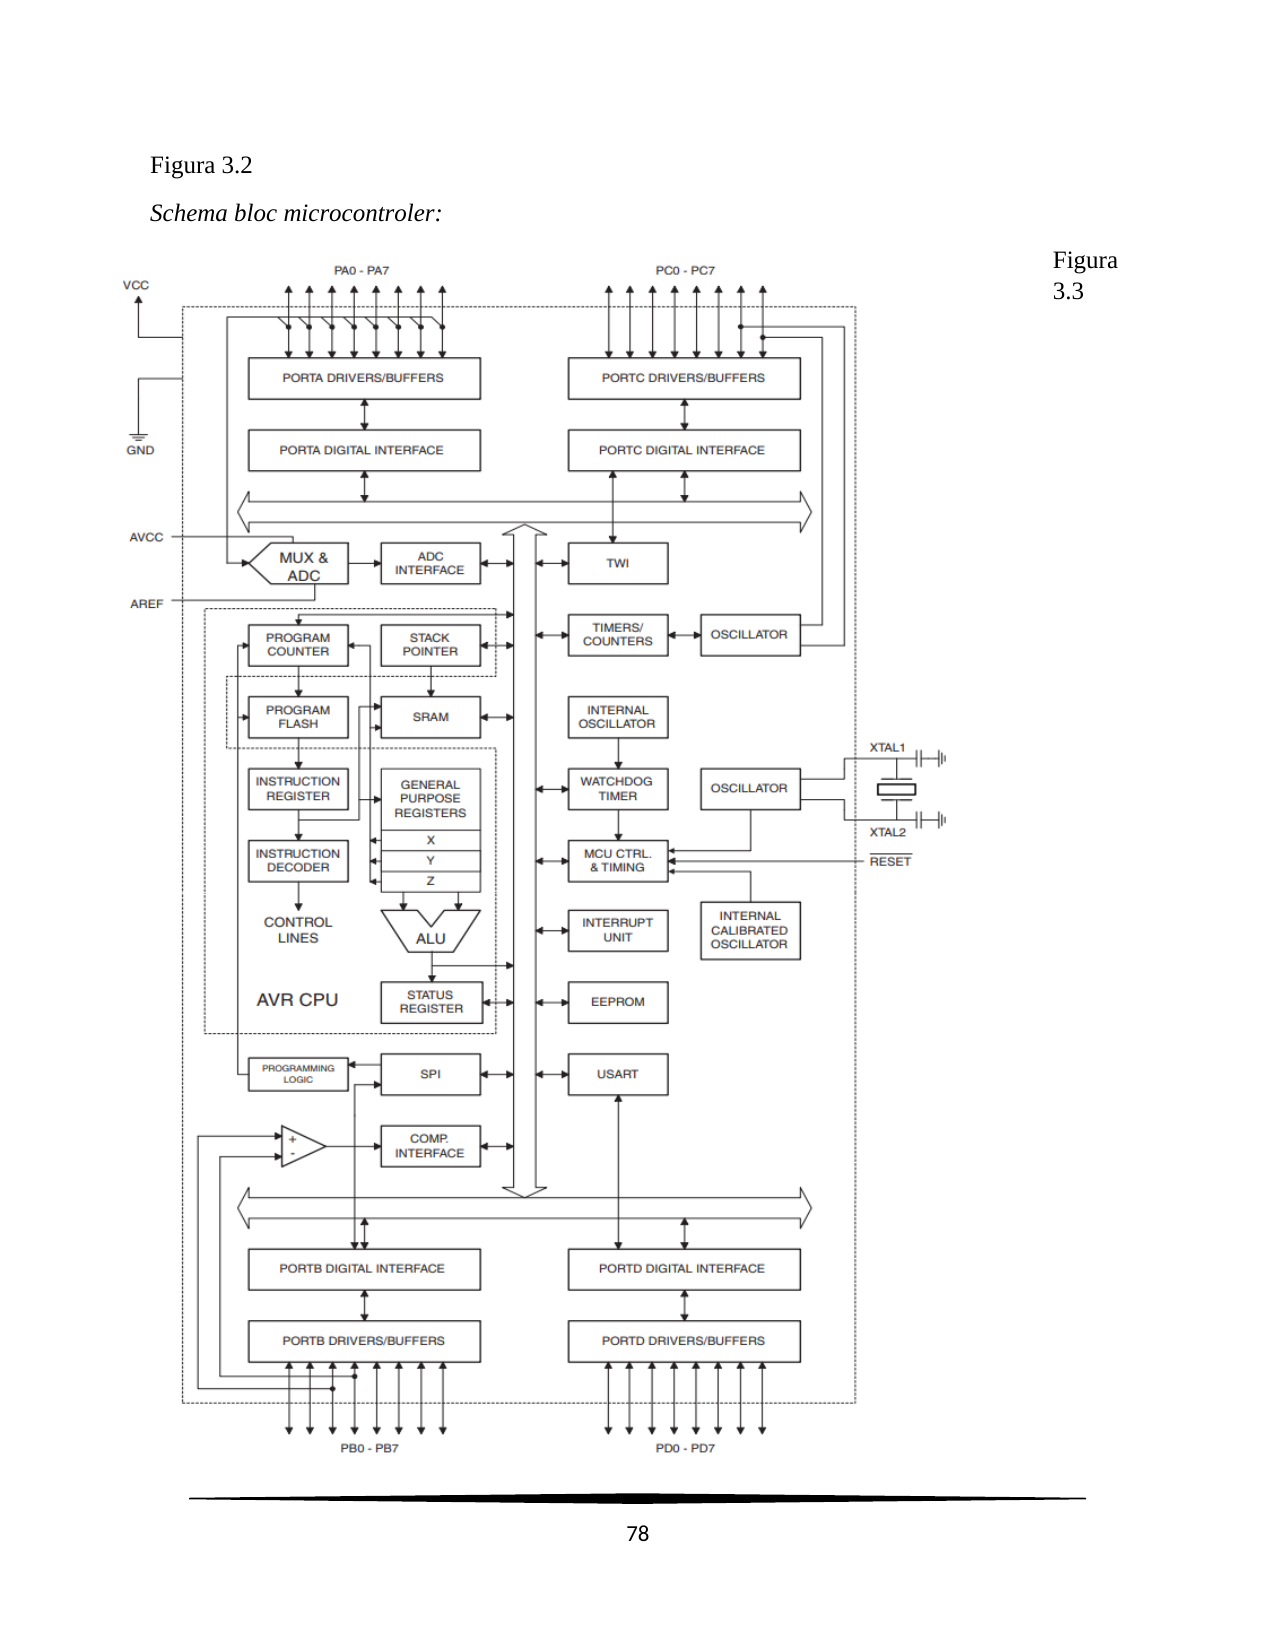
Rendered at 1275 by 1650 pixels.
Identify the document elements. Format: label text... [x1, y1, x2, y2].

text Figura 3.2 [150, 150, 1125, 179]
text Schema bloc microcontroler: [150, 198, 1125, 226]
text Figura 3.3 [150, 245, 1125, 305]
picture [78, 260, 1034, 1492]
